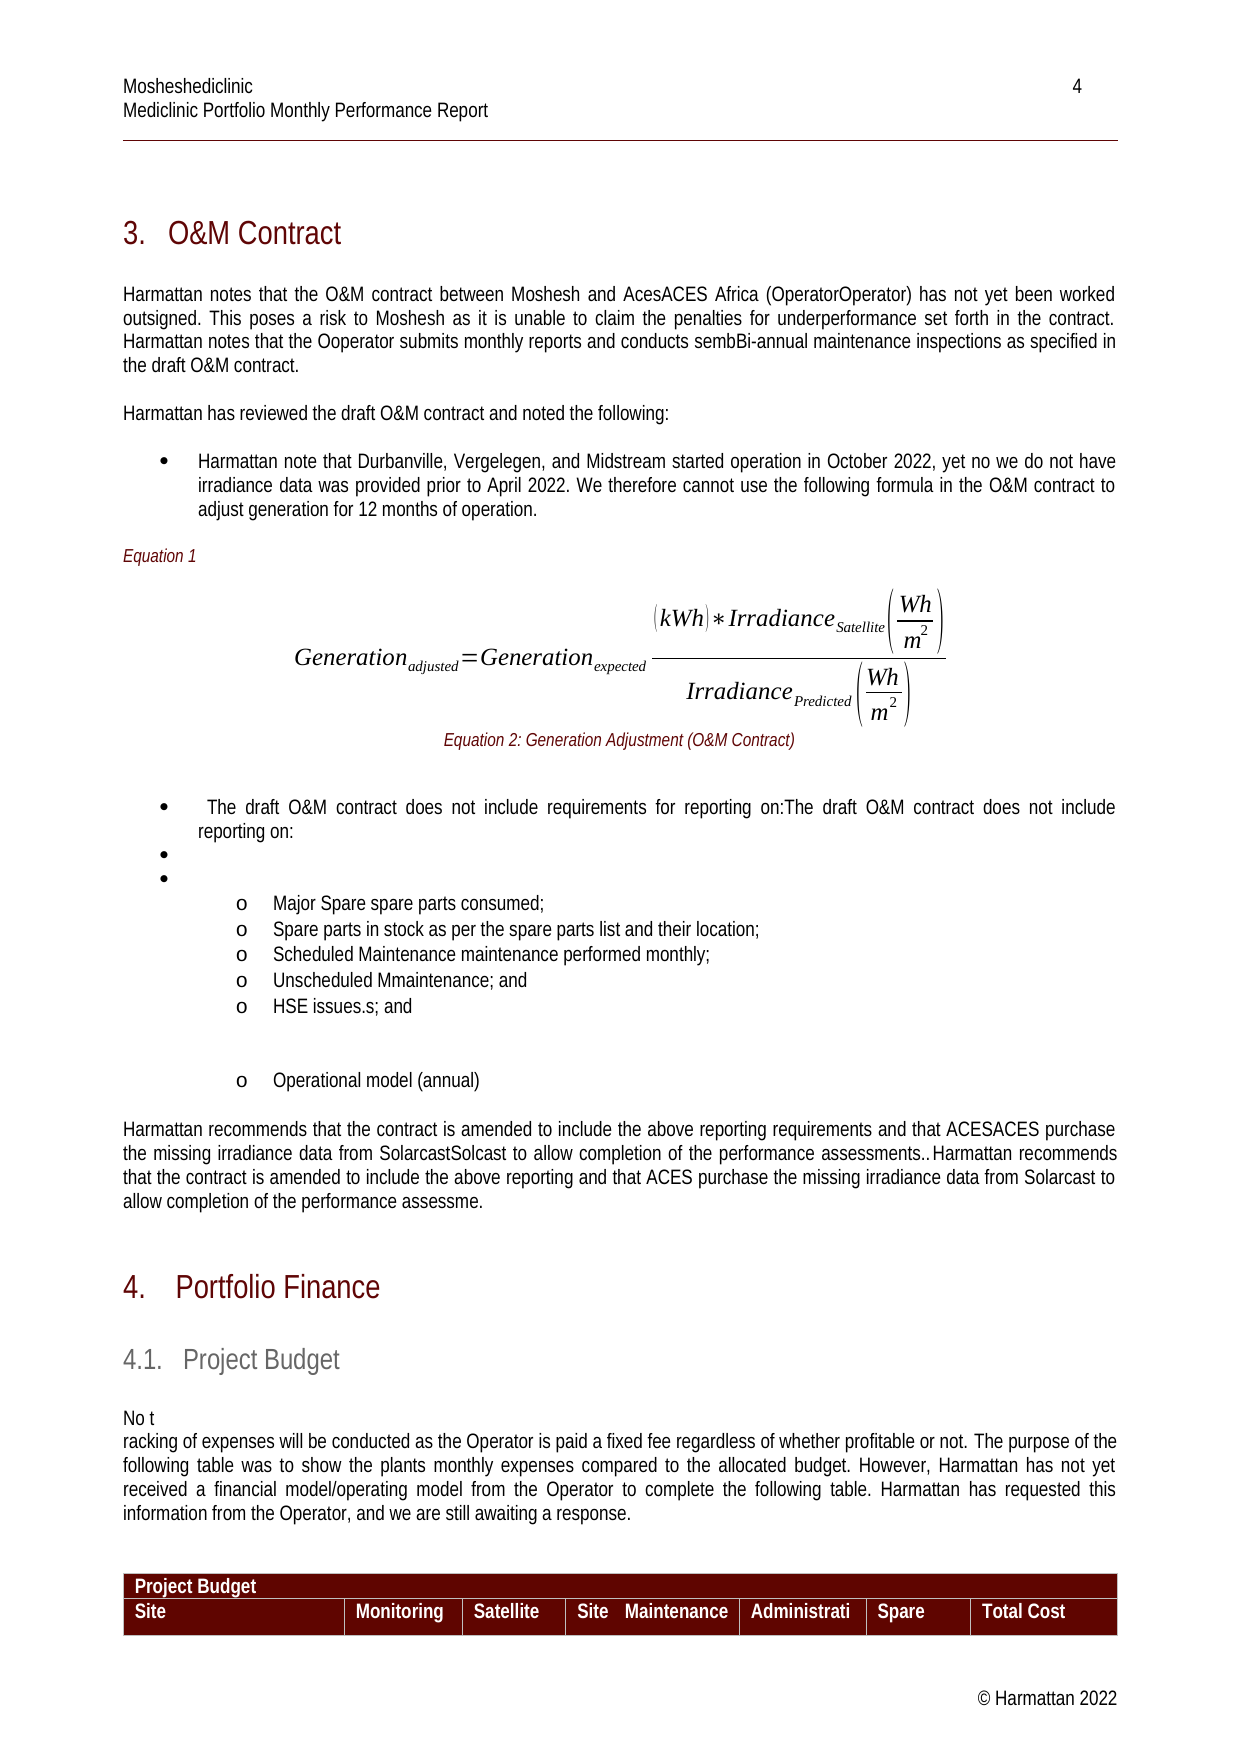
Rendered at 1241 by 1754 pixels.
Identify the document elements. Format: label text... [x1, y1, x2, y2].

text HSE issue [235, 994, 1117, 1019]
text Unscheduled aintenance [235, 968, 1117, 994]
table_cell [566, 1599, 739, 1635]
subtitle Portfolio Finance [123, 1267, 1117, 1305]
subtitle O&M Contract [123, 213, 1117, 251]
text Scheduled performed monthly [235, 942, 1117, 968]
table_cell [463, 1599, 565, 1635]
table_cell [124, 1599, 344, 1635]
table_cell [345, 1599, 462, 1635]
text Harmattan has reviewed the draft O&M contract and noted the following: [123, 401, 1117, 425]
text 1 [123, 729, 1117, 750]
table_cell [971, 1599, 1117, 1635]
table_header [124, 1574, 1117, 1598]
table_cell [740, 1599, 866, 1635]
text Major parts [235, 891, 1117, 917]
text list and location [235, 917, 1117, 942]
text Harmattan notes that the O&M contract between Moshesh and Africa () has not yet been . This poses a risk to Moshesh as it is unable to claim the penalties for underperformance set forth in the contract. Harmattan notes that the perator submits monthly reports and conducts i-annual maintenance inspections as specified in the draft O&M contract. [123, 281, 1117, 377]
table_cell [867, 1599, 970, 1635]
text Durbanville, Vergelegen and Midstream started operation in October 2022, irradiance data prior April 2022. We cannot use the following formula in the O&M contract to adjust generation for 12 months of operation. [160, 449, 1117, 521]
